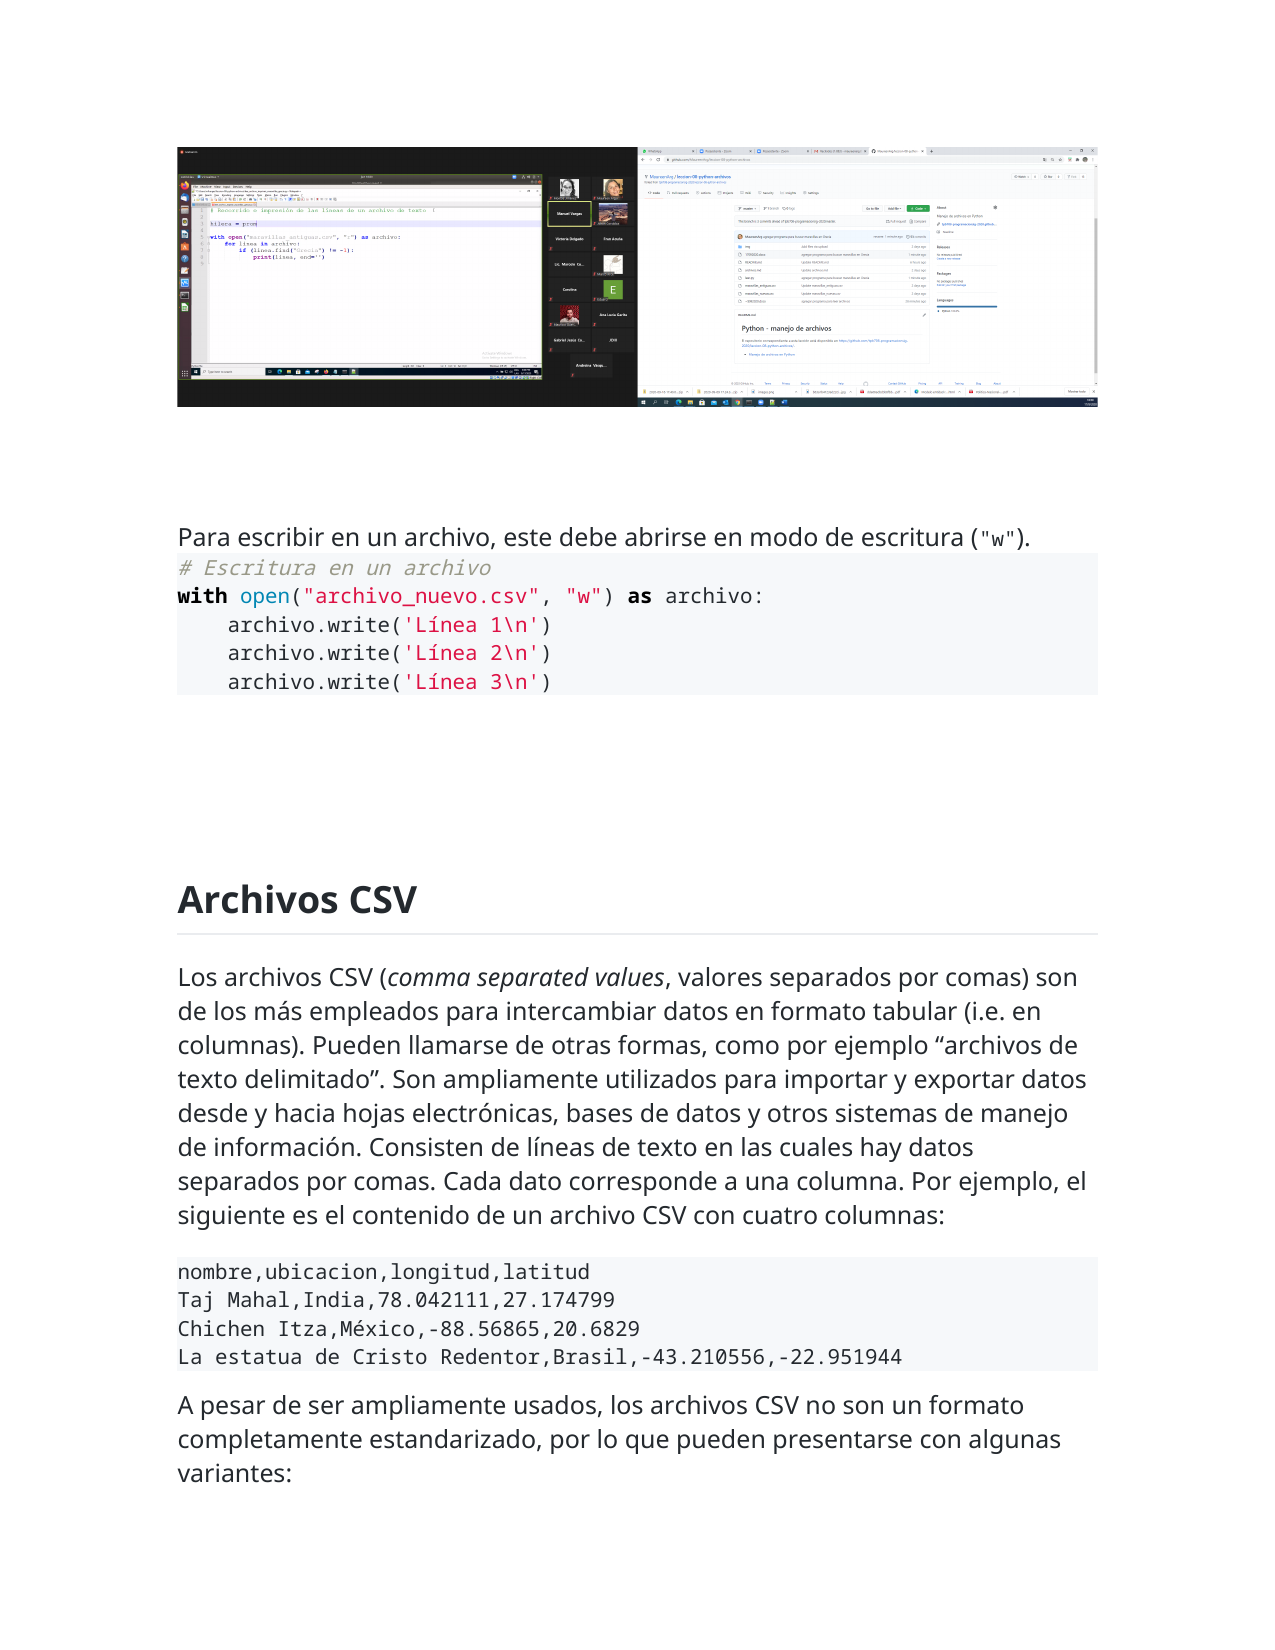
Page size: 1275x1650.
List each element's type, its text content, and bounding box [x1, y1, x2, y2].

text # Escritura en un archivo [177, 553, 1098, 582]
text A pesar de ser ampliamente usados, los archivos CSV no son un formato completamente estandarizado, por lo que pueden presentarse con algunas variantes: [177, 1387, 1098, 1489]
text La estatua de Cristo Redentor,Brasil,-43.210556,-22.951944 [177, 1342, 1098, 1371]
text archivo.write('Línea 3\n') [177, 667, 1098, 695]
text nombre,ubicacion,longitud,latitud [177, 1257, 1098, 1285]
text Para escribir en un archivo, este debe abrirse en modo de escritura ("w"). [177, 519, 1098, 553]
text with open("archivo_nuevo.csv", "w") as archivo: [177, 582, 1098, 610]
text Los archivos CSV (comma separated values, valores separados por comas) son de los más empleados para intercambiar datos en formato tabular (i.e. en columnas). Pueden llamarse de otras formas, como por ejemplo “archivos de texto delimitado”. Son ampliamente utilizados para importar y exportar datos desde y hacia hojas electrónicas, bases de datos y otros sistemas de manejo de información. Consisten de líneas de texto en las cuales hay datos separados por comas. Cada dato corresponde a una columna. Por ejemplo, el siguiente es el contenido de un archivo CSV con cuatro columnas: [177, 959, 1098, 1232]
text archivo.write('Línea 2\n') [177, 638, 1098, 667]
text Taj Mahal,India,78.042111,27.174799 [177, 1285, 1098, 1314]
text Archivos CSV [177, 873, 1098, 933]
picture [177, 147, 1098, 407]
text Chichen Itza,México,-88.56865,20.6829 [177, 1314, 1098, 1342]
text archivo.write('Línea 1\n') [177, 610, 1098, 638]
